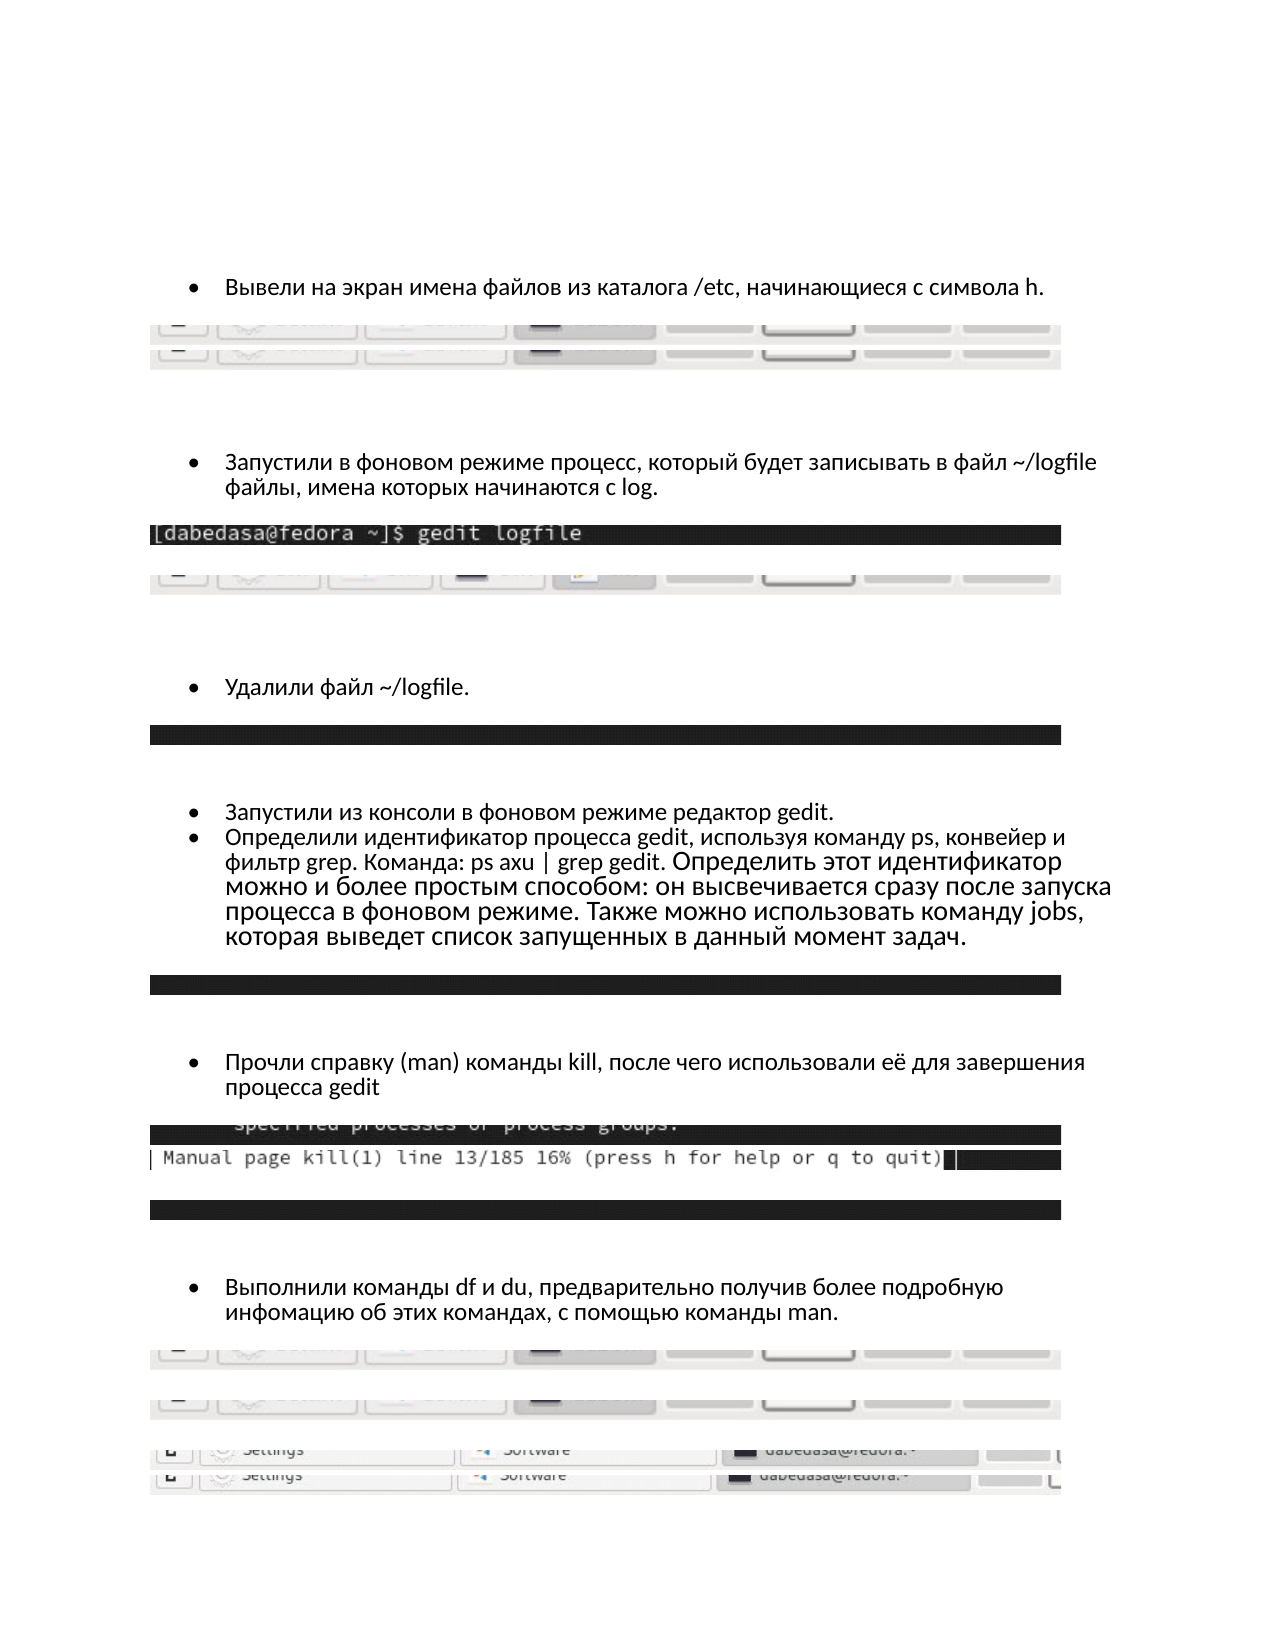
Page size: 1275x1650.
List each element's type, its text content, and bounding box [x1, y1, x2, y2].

list Удалили файл ~/logfile. [187, 675, 1125, 700]
list Прочли справку (man) команды kill, после чего использовали её для завершения процесса gedit [187, 1050, 1125, 1100]
list Вывели на экран имена файлов из каталога /etc, начинающиеся с символа h. [187, 275, 1125, 300]
list Запустили в фоновом режиме процесс, который будет записывать в файл ~/logfile файлы, имена которых начинаются с log. [187, 450, 1125, 500]
list Определили идентификатор процесса gedit, используя команду ps, конвейер и фильтр grep. Команда: ps axu | grep gedit. Определить этот идентификатор можно и более простым способом: он высвечивается сразу после запуска процесса в фоновом режиме. Также можно использовать команду jobs, которая выведет список запущенных в данный момент задач. [187, 825, 1125, 950]
list Запустили из консоли в фоновом режиме редактор gedit. [187, 800, 1125, 825]
list Выполнили команды df и du, предварительно получив более подробную инфомацию об этих командах, с помощью команды man. [187, 1275, 1125, 1325]
